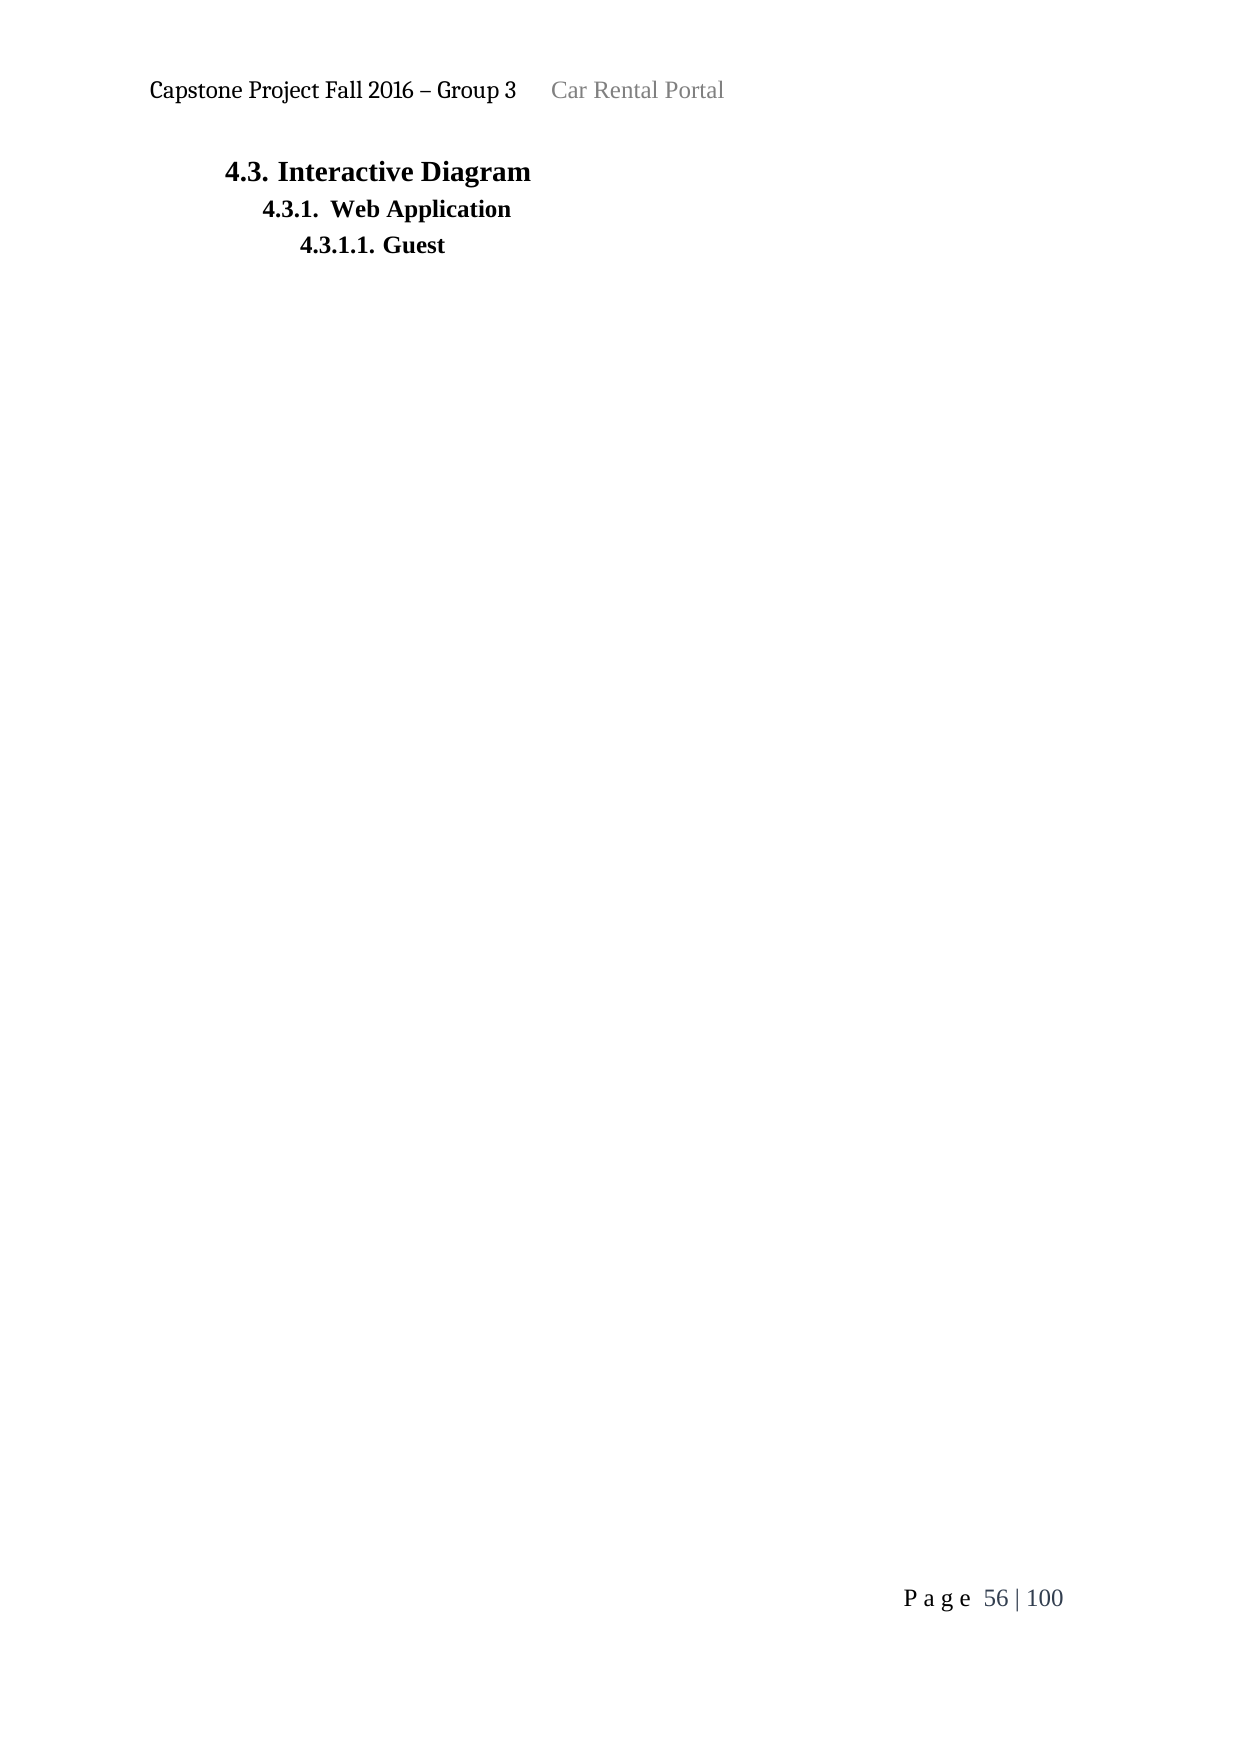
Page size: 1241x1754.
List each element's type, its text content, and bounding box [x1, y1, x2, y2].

subtitle Web Application [262, 194, 1090, 223]
subtitle Guest [300, 230, 1090, 258]
subtitle Interactive Diagram [225, 154, 1090, 188]
